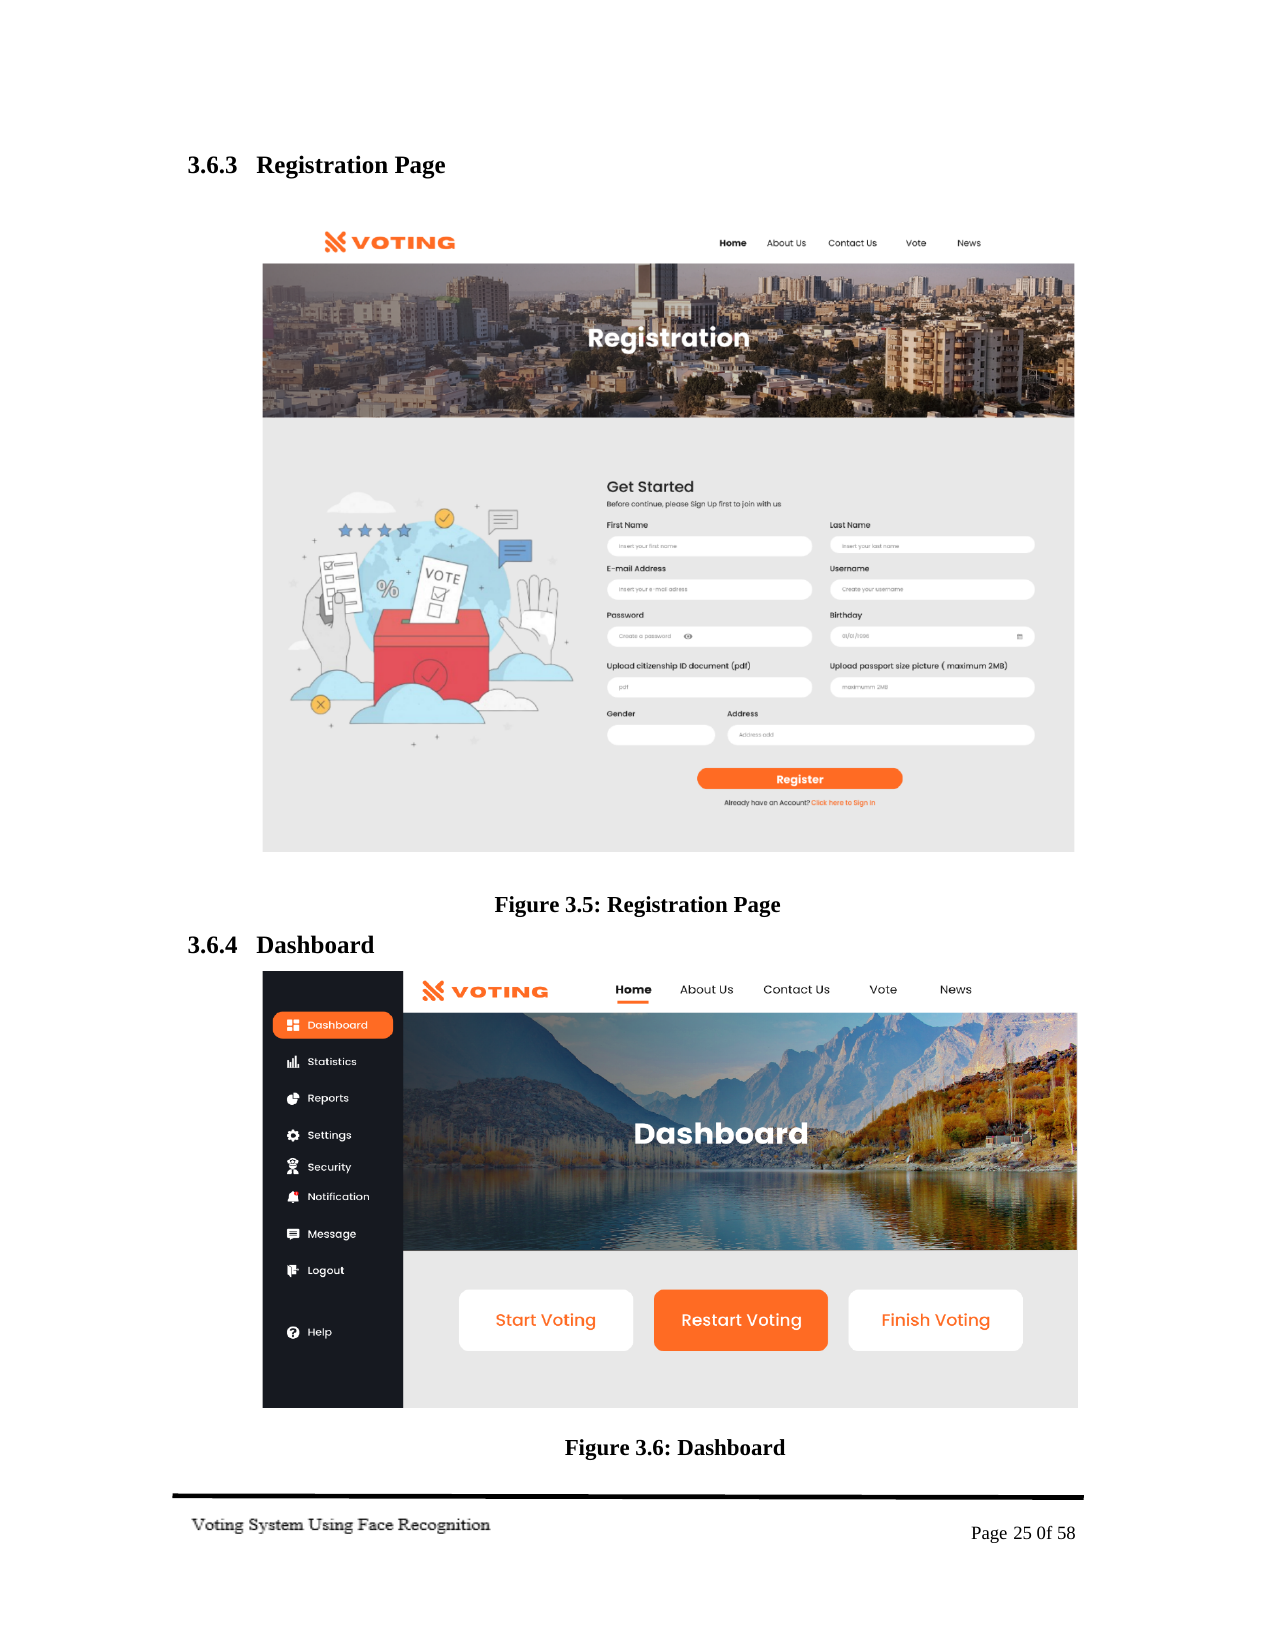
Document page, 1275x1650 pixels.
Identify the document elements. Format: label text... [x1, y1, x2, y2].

text Figure 3.5: Registration Page [187, 891, 1087, 917]
text 3.6.3 Registration Page [187, 150, 1087, 179]
text 3.6.4 Dashboard [187, 930, 1087, 958]
picture [262, 217, 1075, 852]
list Figure 3.6: Dashboard [262, 1433, 1087, 1460]
picture [262, 971, 1078, 1408]
picture [187, 1515, 494, 1539]
